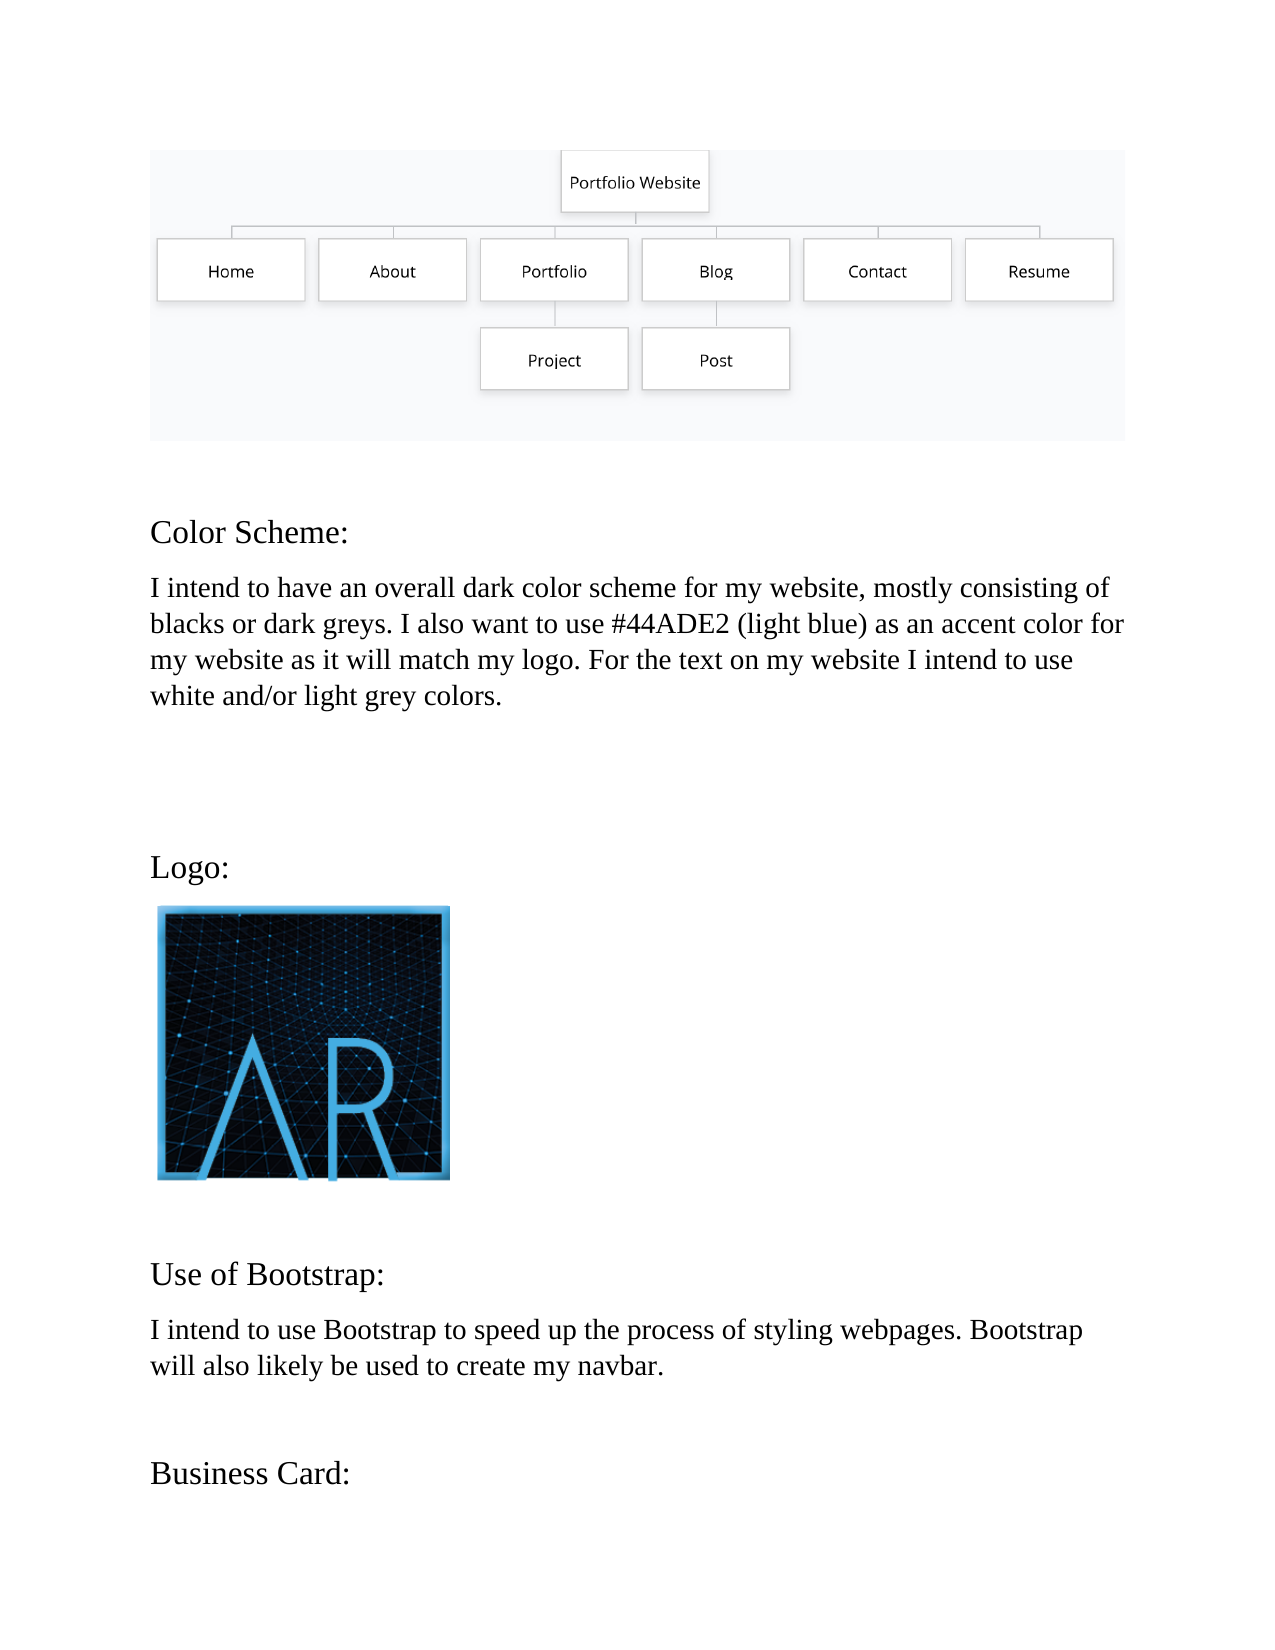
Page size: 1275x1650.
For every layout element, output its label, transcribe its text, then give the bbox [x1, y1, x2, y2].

text Logo: [150, 847, 1125, 886]
picture [150, 150, 1125, 441]
text I intend to have an overall dark color scheme for my website, mostly consisting of blacks or dark greys. I also want to use #44ADE2 (light blue) as an accent color for my website as it will match my logo. For the text on my website I intend to use white and/or light grey colors. [150, 570, 1125, 712]
picture [157, 905, 450, 1182]
text Use of Bootstrap: [150, 1254, 1125, 1292]
text Color Scheme: [150, 512, 1125, 550]
text I intend to use Bootstrap to speed up the process of styling webpages. Bootstrap will also likely be used to create my navbar. [150, 1312, 1125, 1381]
text Business Card: [150, 1453, 1125, 1492]
